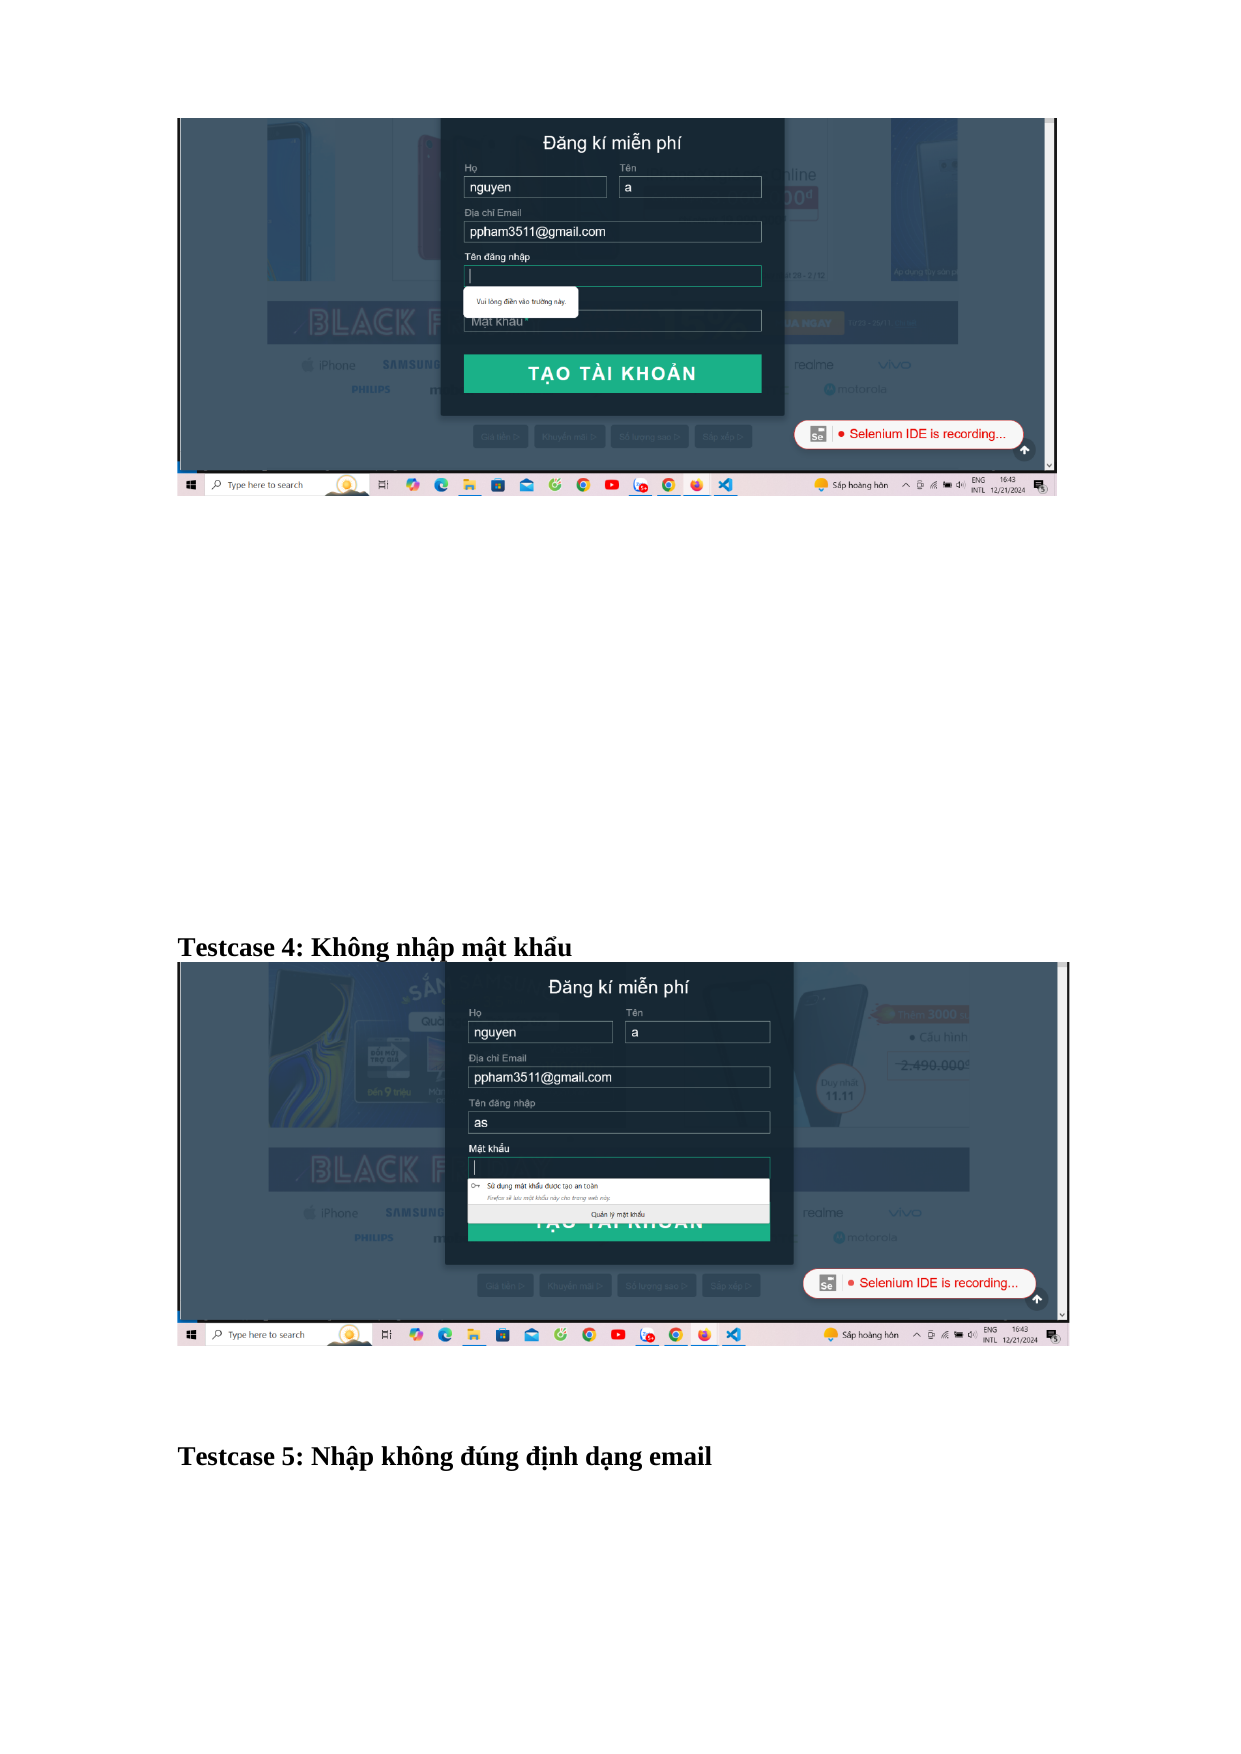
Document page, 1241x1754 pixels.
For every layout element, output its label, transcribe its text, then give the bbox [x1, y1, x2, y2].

picture [177, 118, 1057, 496]
text Testcase 5: Nhập không đúng định dạng email [177, 1442, 1057, 1472]
picture [177, 962, 1070, 1346]
text Testcase 4: Không nhập mật khẩu [177, 932, 1057, 962]
